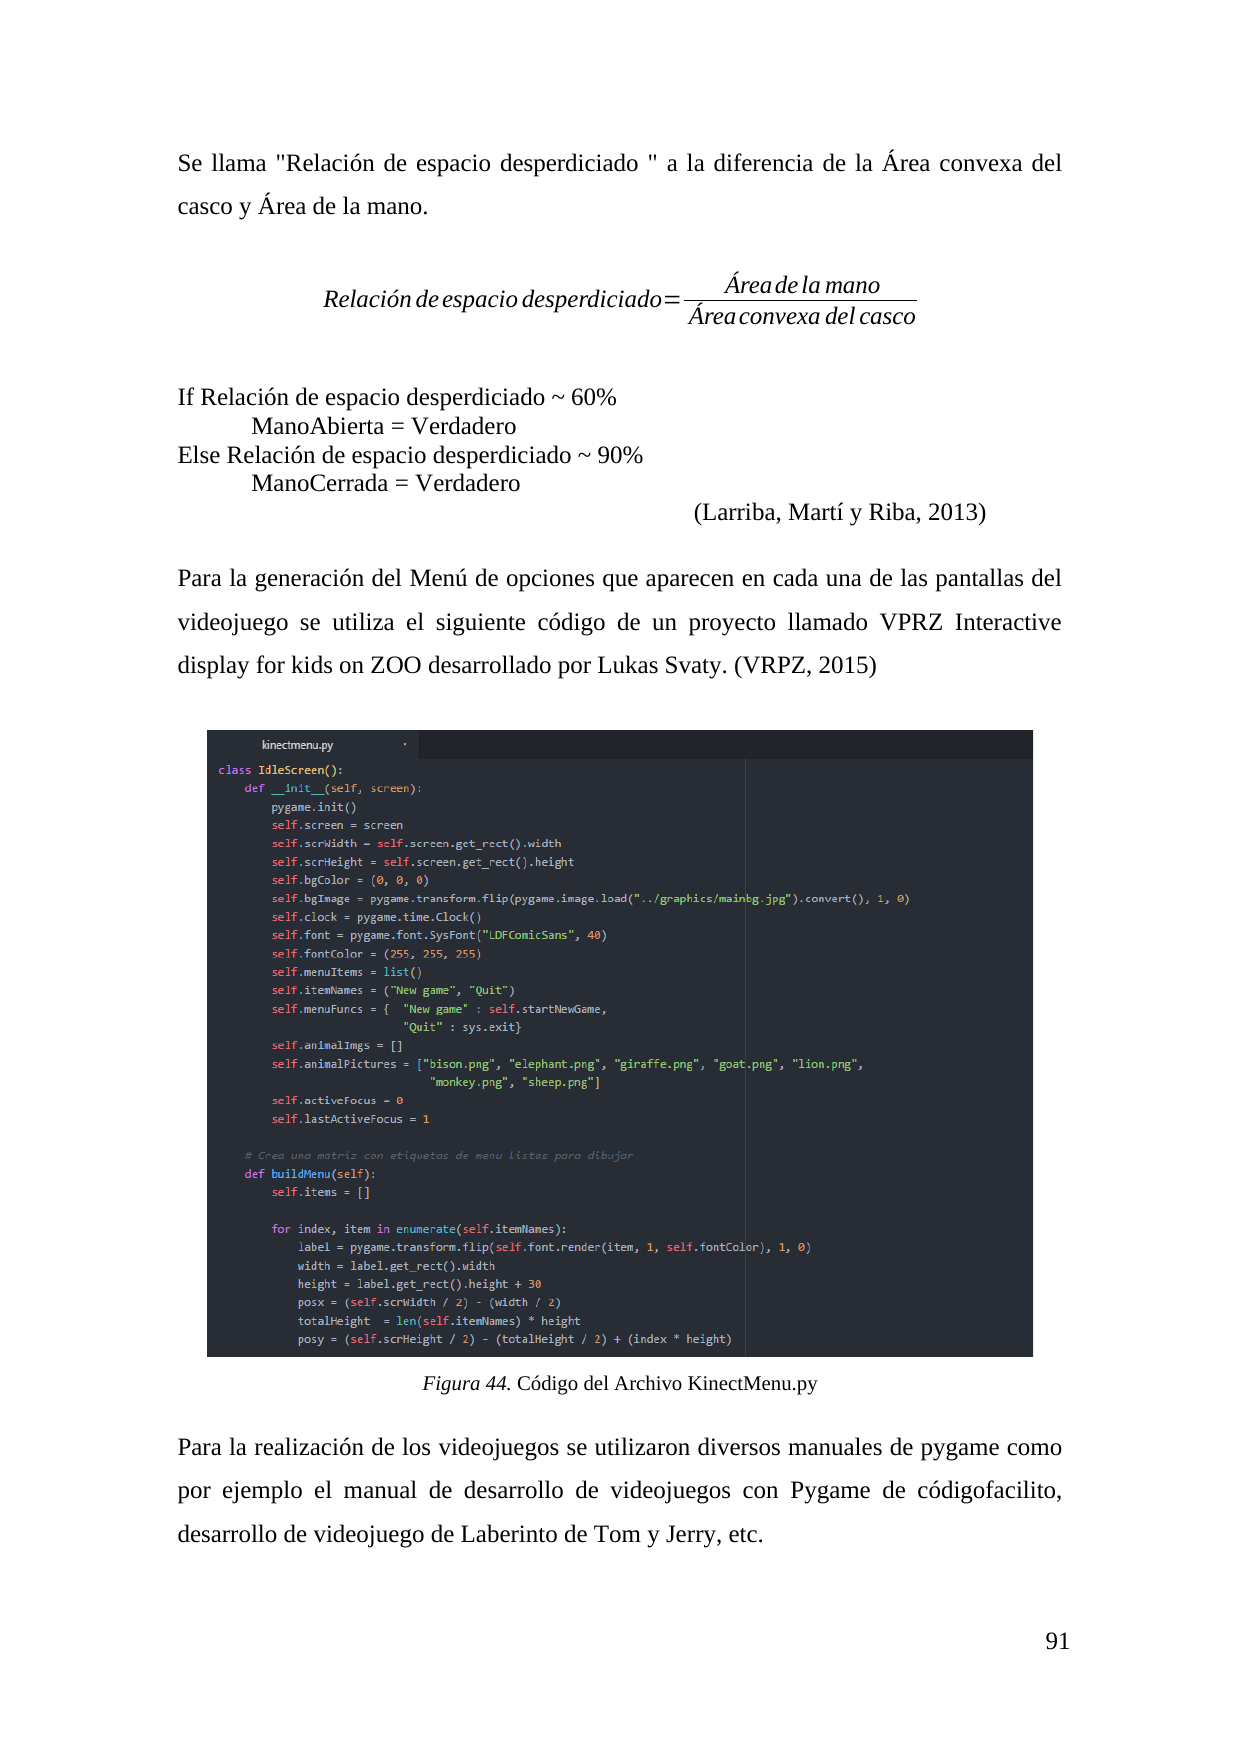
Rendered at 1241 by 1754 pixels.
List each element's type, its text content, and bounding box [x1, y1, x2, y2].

text ManoAbierta = Verdadero [177, 411, 1063, 440]
text Para la generación del Menú de opciones que aparecen en cada una de las pantallas del videojuego se utiliza el siguiente código de un proyecto llamado VPRZ Interactive display for kids on ZOO desarrollado por Lukas Svaty. (VRPZ, 2015) [177, 563, 1063, 678]
text Else Relación de espacio desperdiciado ~ 90% [177, 440, 1063, 468]
text Figura 44. Código del Archivo KinectMenu.py [177, 1371, 1063, 1395]
text If Relación de espacio desperdiciado ~ 60% [177, 382, 1063, 411]
text ManoCerrada = Verdadero [177, 468, 1063, 497]
text Se llama "Relación de espacio desperdiciado " a la diferencia de la Área convexa del casco y Área de la mano. [177, 148, 1063, 219]
picture [207, 730, 1034, 1357]
text (Larriba, Martí y Riba, 2013) [620, 497, 1063, 526]
text Para la realización de los videojuegos se utilizaron diversos manuales de pygame como por ejemplo el manual de desarrollo de videojuegos con Pygame de códigofacilito, desarrollo de videojuego de Laberinto de Tom y Jerry, etc. [177, 1432, 1063, 1547]
